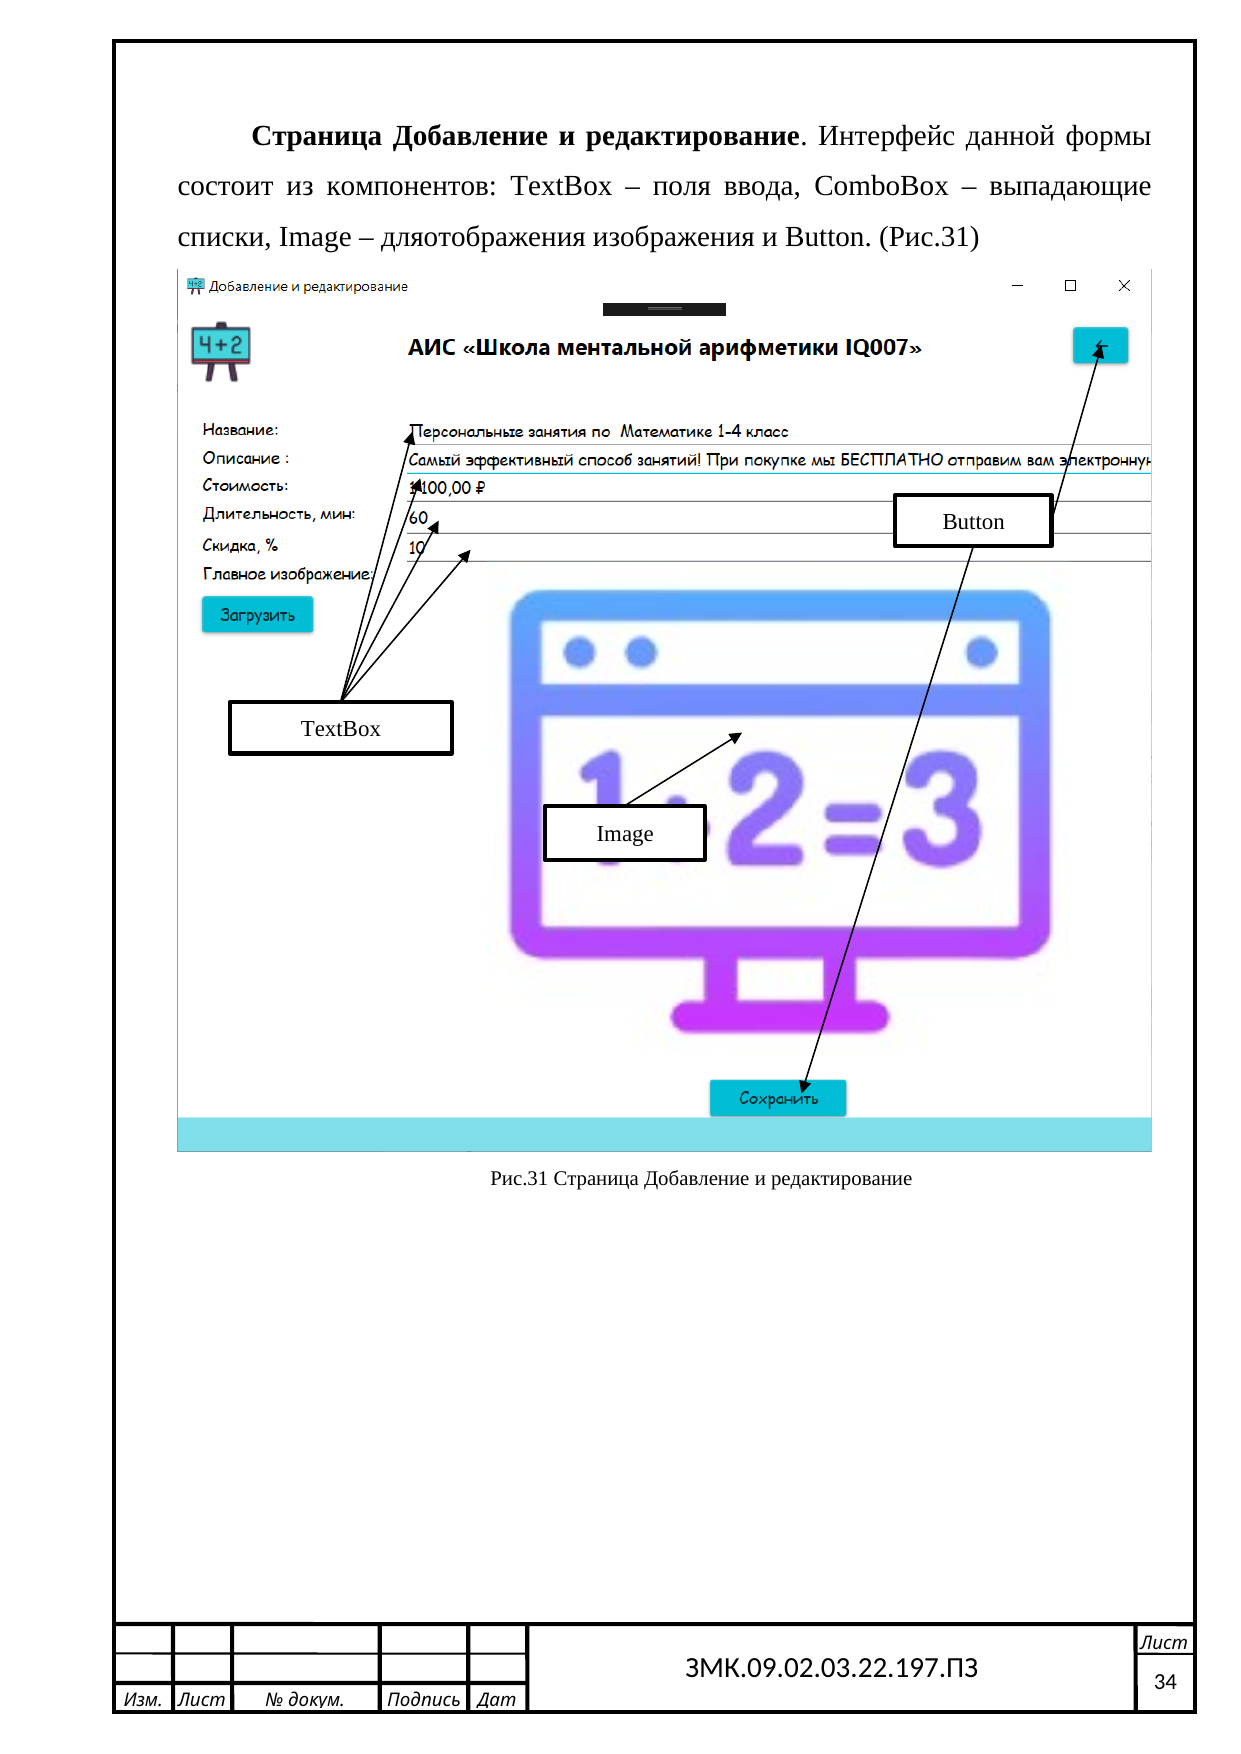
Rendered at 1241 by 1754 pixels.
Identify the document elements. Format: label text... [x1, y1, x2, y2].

text Страница Добавление и редактирование. Интерфейс данной формы состоит из компонентов: TextBox – поля ввода, ComboBox – выпадающие списки, Image – дляотображения изображения и Button. (Рис.31) [177, 118, 1152, 252]
text Рис.31 Страница Добавление и редактирование [177, 1166, 1152, 1189]
picture [177, 269, 1152, 1152]
